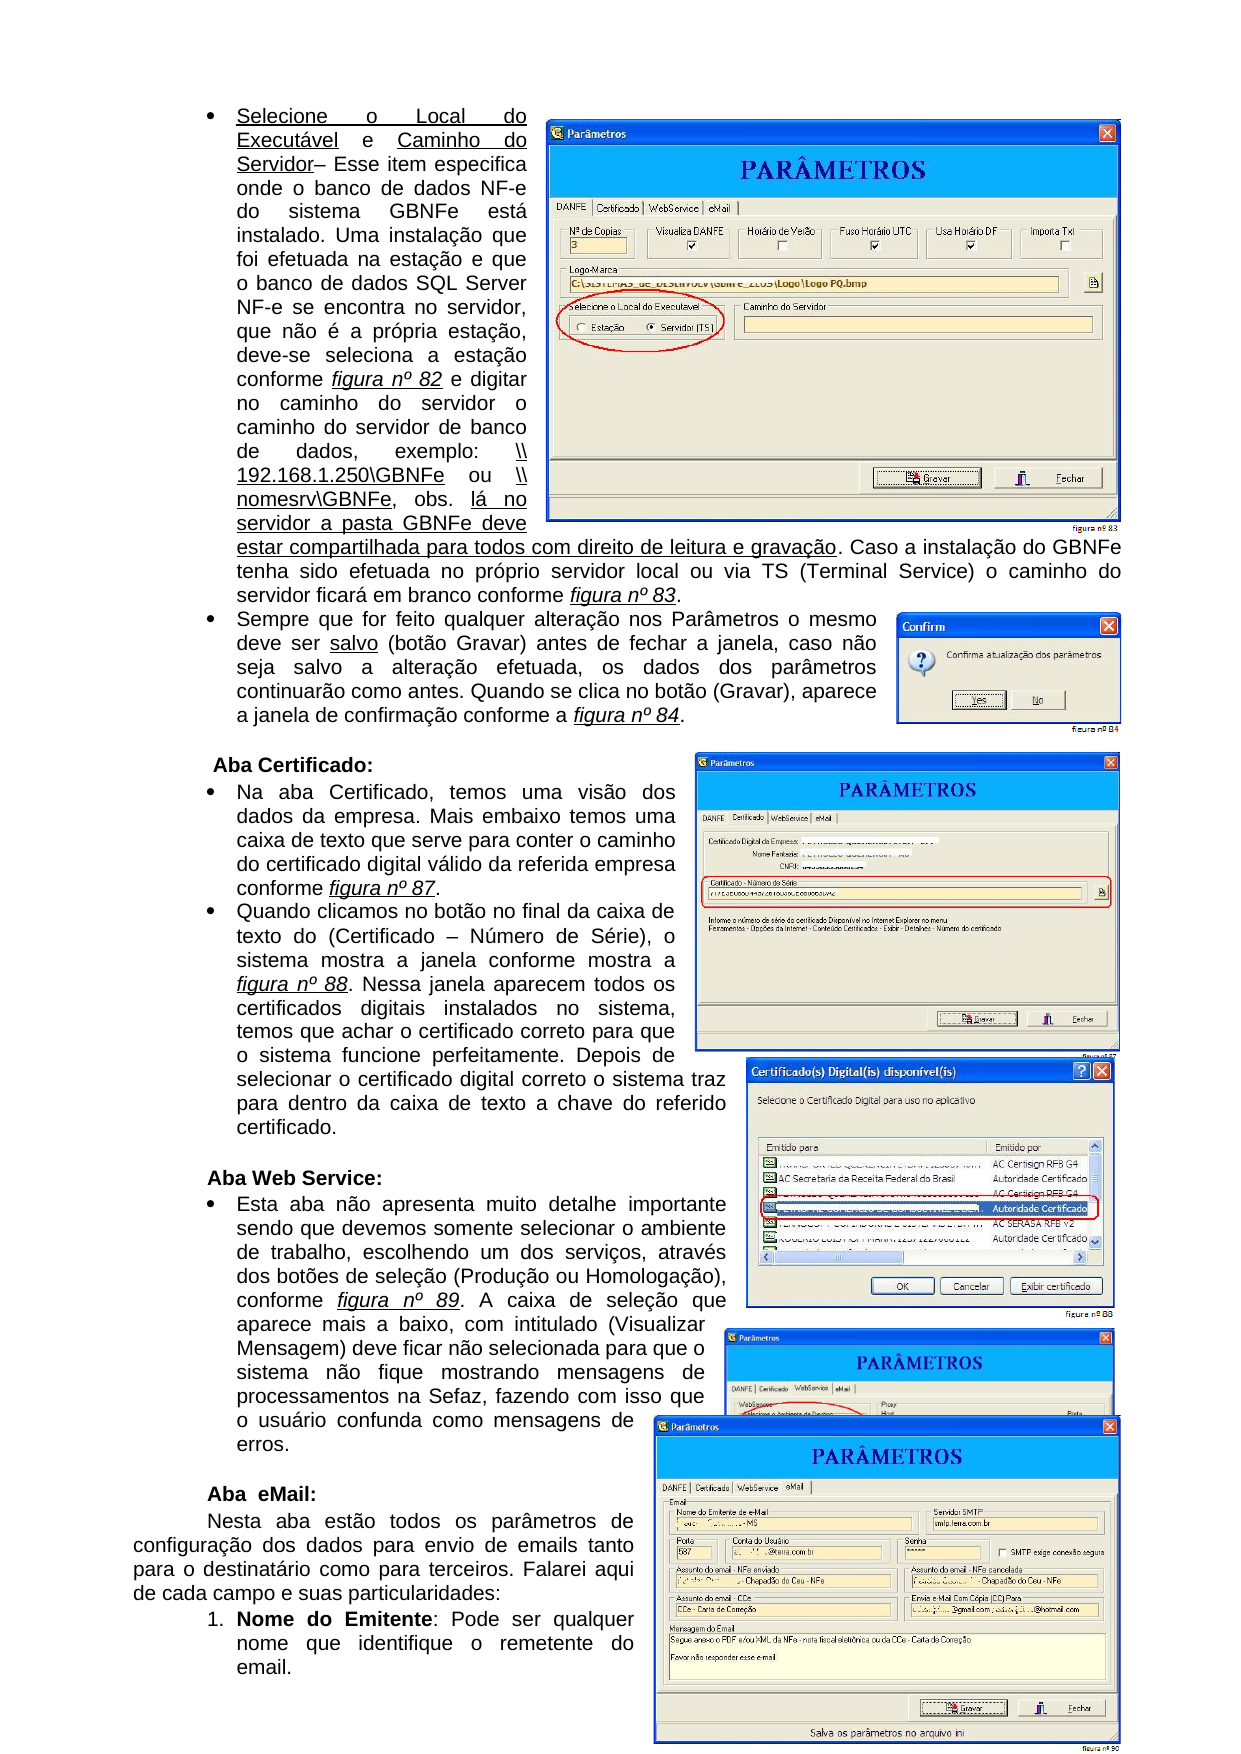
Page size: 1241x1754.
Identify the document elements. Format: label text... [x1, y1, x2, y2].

list Nome do Emitente: Pode ser qualquer nome que identifique o remetente do email. [207, 1607, 653, 1679]
picture [545, 119, 1120, 532]
text Aba Web Service: [133, 1166, 746, 1189]
picture [896, 612, 1122, 731]
picture [653, 1328, 1121, 1751]
list Quando clicamos no botão no final da caixa de texto do (Certificado – Número de Série), o sistema mostra a janela conforme mostra a figura nº 88. Nessa janela aparecem todos os certificados digitais instalados no sistema, temos que achar o certificado correto para que o sistema funcione perfeitamente. Depois de selecionar o certificado digital correto o sistema traz para dentro da caixa de texto a chave do referido certificado. [207, 899, 746, 1139]
list Sempre que for feito qualquer alteração nos Parâmetros o mesmo deve ser salvo (botão Gravar) antes de fechar a janela, caso não seja salvo a alteração efetuada, os dados dos parâmetros continuarão como antes. Quando se clica no botão (Gravar), aparece a janela de confirmação conforme a figura nº 84. [207, 607, 1122, 727]
list Na aba Certificado, temos uma visão dos dados da empresa. Mais embaixo temos uma caixa de texto que serve para conter o caminho do certificado digital válido da referida empresa conforme figura nº 87. [207, 779, 694, 899]
text Nesta aba estão todos os parâmetros de configuração dos dados para envio de emails tanto para o destinatário como para terceiros. Falarei aqui de cada campo e suas particularidades: [133, 1508, 653, 1604]
list Esta aba não apresenta muito detalhe importante sendo que devemos somente selecionar o ambiente de trabalho, escolhendo um dos serviços, através dos botões de seleção (Produção ou Homologação), conforme figura nº 89. A caixa de seleção que aparece mais a baixo, com intitulado (Visualizar Mensagem) deve ficar não selecionada para que o sistema não fique mostrando mensagens de processamentos na Sefaz, fazendo com isso que o usuário confunda como mensagens de erros. [207, 1192, 1122, 1456]
text Aba Certificado: [133, 753, 694, 777]
picture [694, 752, 1120, 1317]
text Aba eMail: [207, 1482, 653, 1506]
